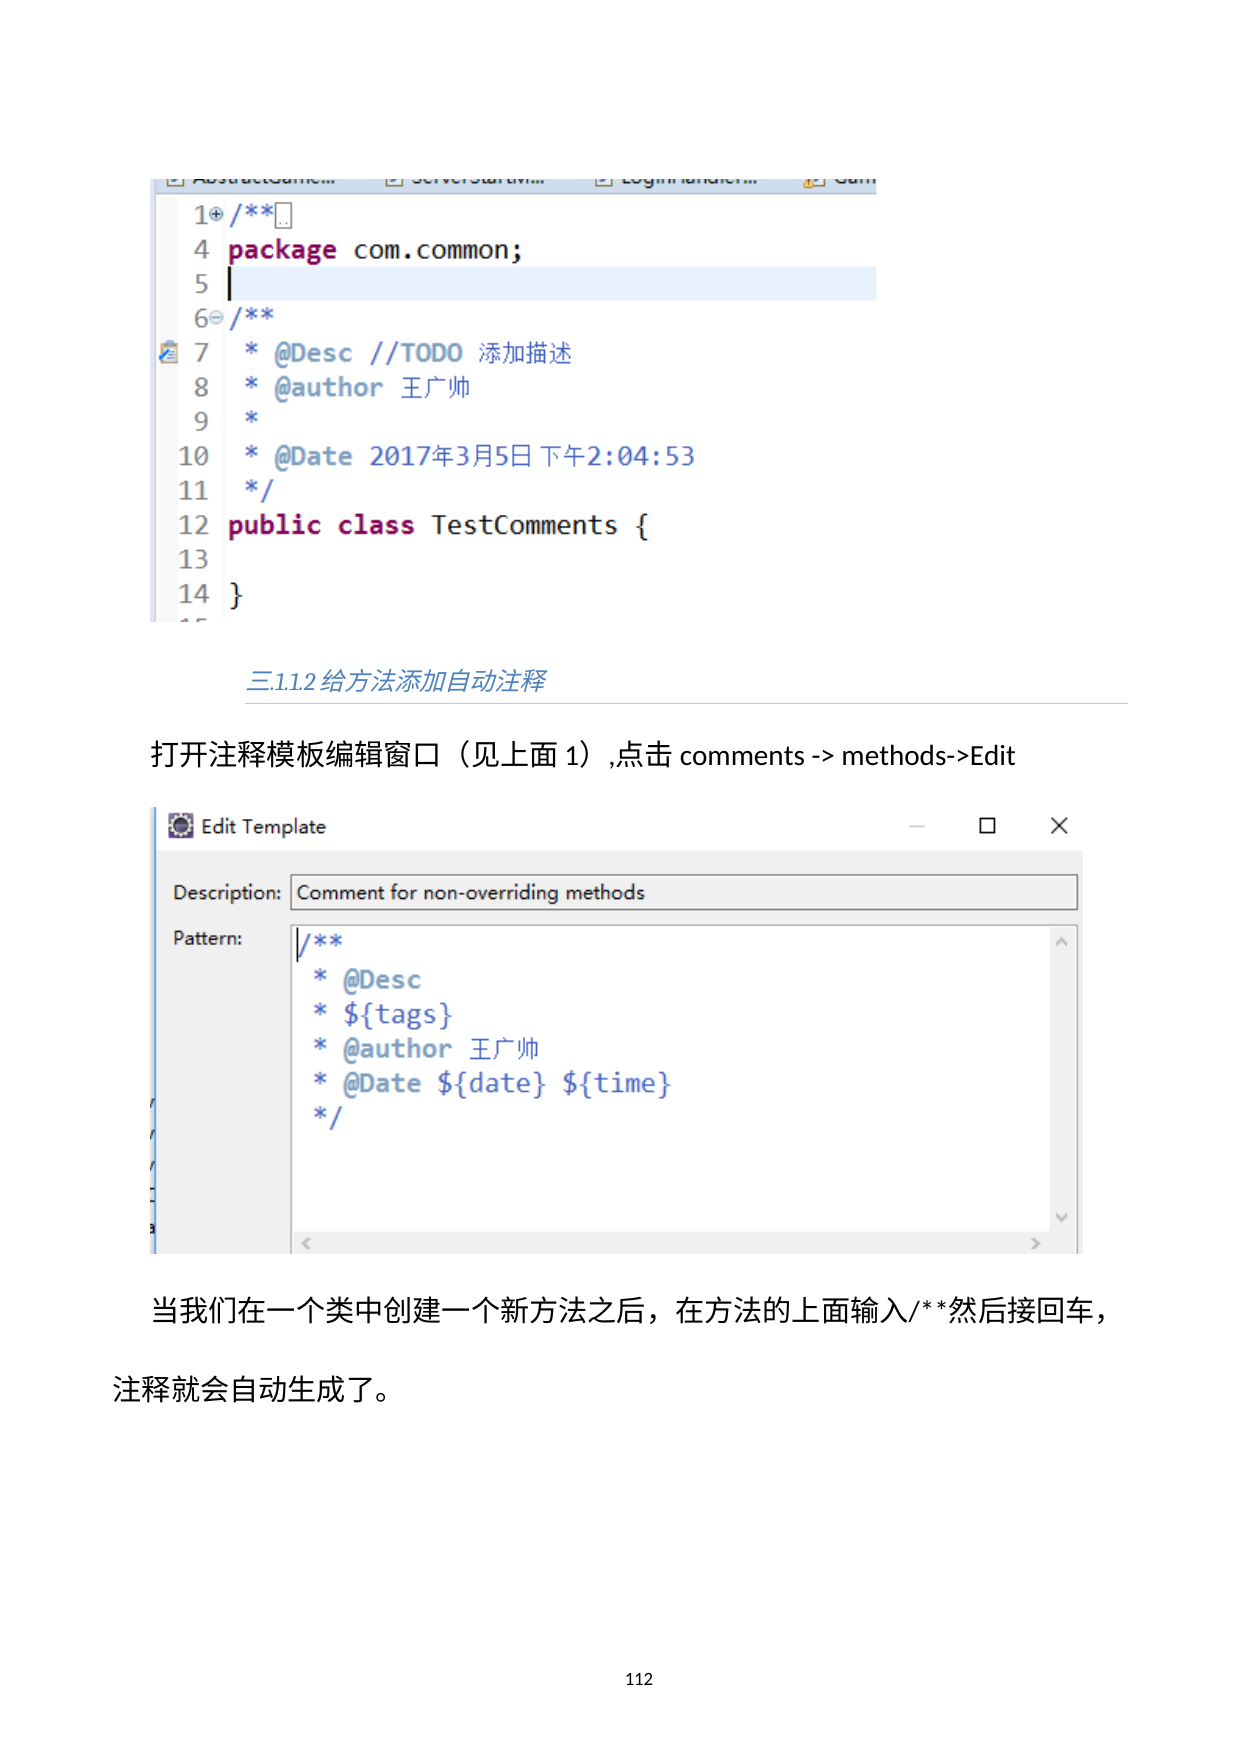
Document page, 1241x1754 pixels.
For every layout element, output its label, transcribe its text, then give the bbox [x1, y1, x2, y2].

subtitle 给方法添加自动注释 [245, 660, 1128, 703]
text 当我们在一个类中创建一个新方法之后，在方法的上面输入/**然后接回车，注释就会自动生成了。 [112, 1268, 1128, 1427]
picture [150, 807, 1083, 1254]
picture [150, 179, 877, 622]
text 打开注释模板编辑窗口（见上面1）,点击comments -> methods->Edit [112, 713, 1128, 792]
